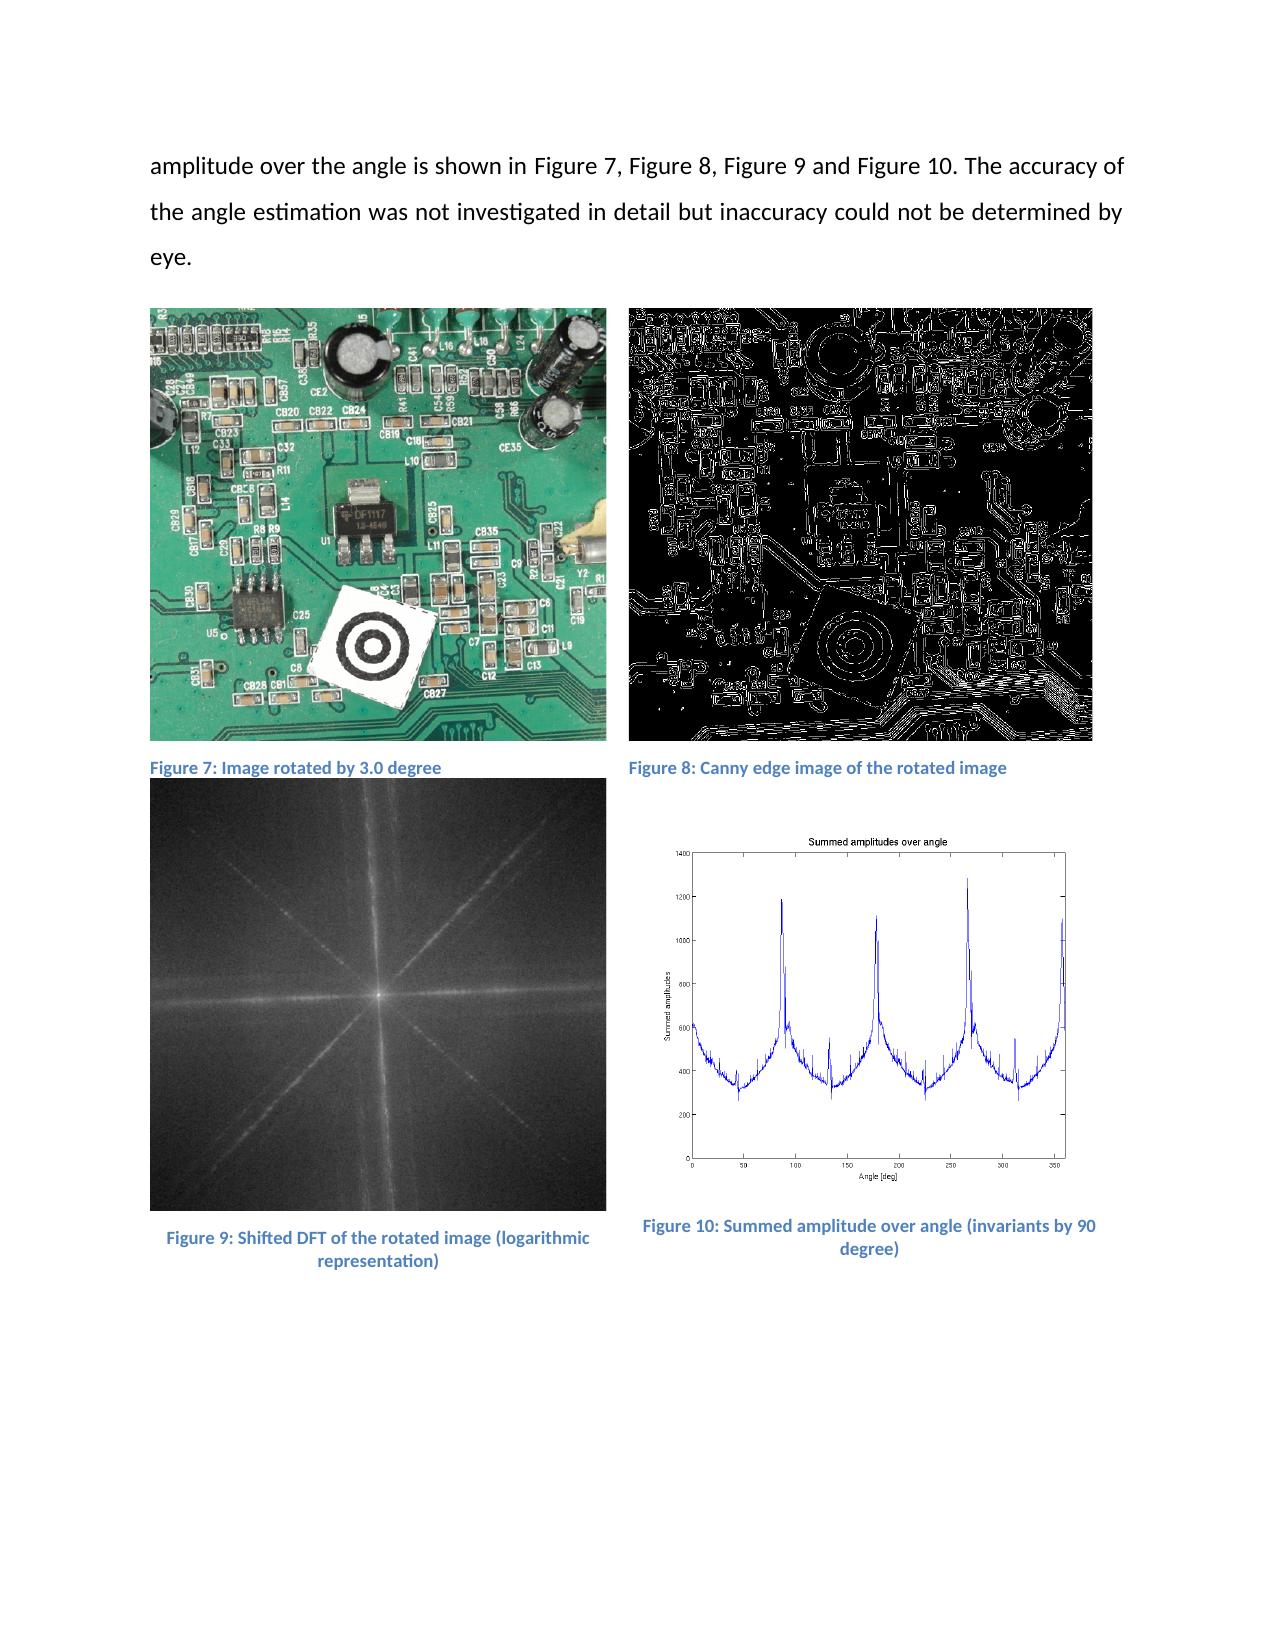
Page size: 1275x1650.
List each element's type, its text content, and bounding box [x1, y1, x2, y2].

picture [629, 824, 1110, 1199]
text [150, 150, 1125, 272]
picture [150, 308, 607, 741]
picture [628, 308, 1093, 741]
picture [150, 778, 607, 1211]
